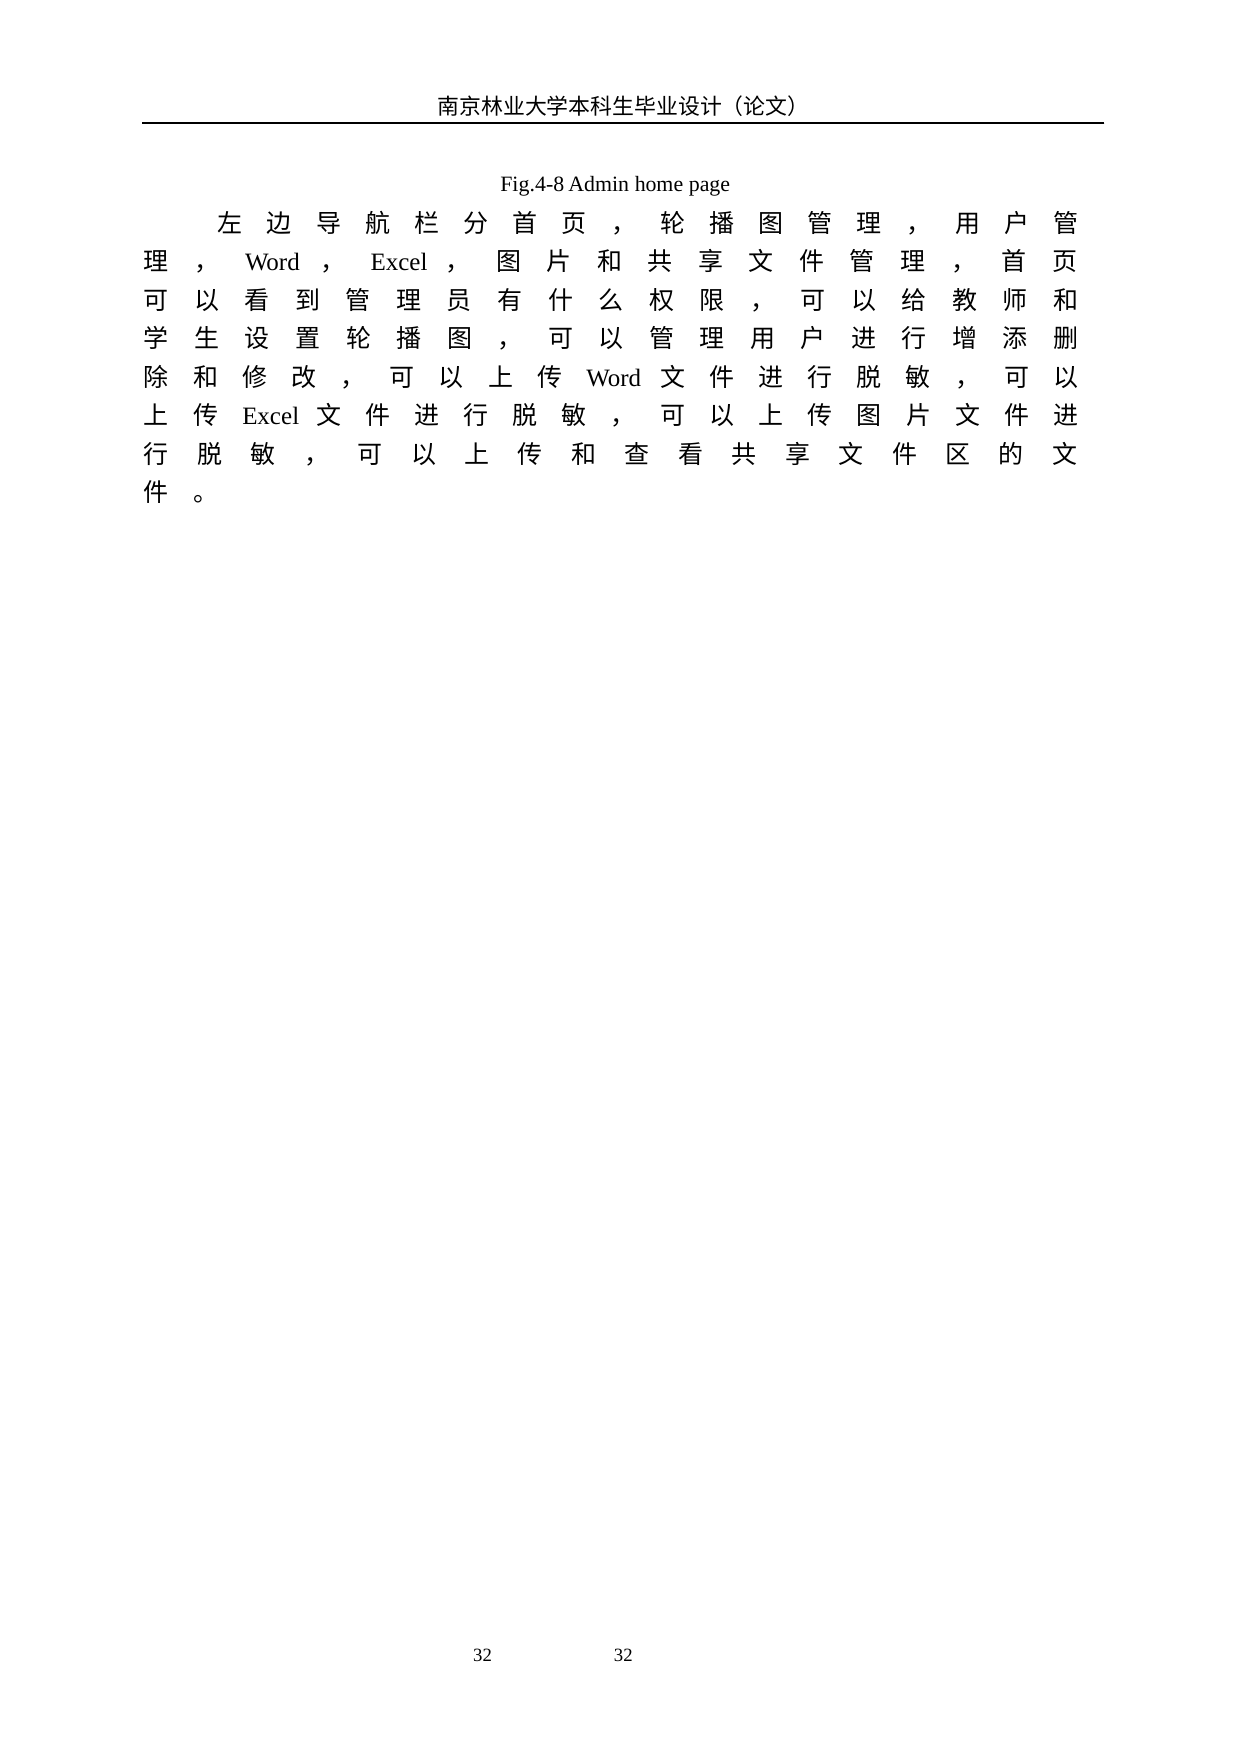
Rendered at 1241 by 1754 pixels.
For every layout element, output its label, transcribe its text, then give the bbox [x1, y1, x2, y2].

text Fig.4-8 Admin home page [144, 164, 1102, 202]
text 左边导航栏分首页，轮播图管理，用户管理，Word，Excel，图片和共享文件管理，首页可以看到管理员有什么权限，可以给教师和学生设置轮播图，可以管理用户进行增添删除和修改，可以上传Word文件进行脱敏，可以上传Excel文件进行脱敏，可以上传图片文件进行脱敏，可以上传和查看共享文件区的文件。 [144, 202, 1102, 510]
